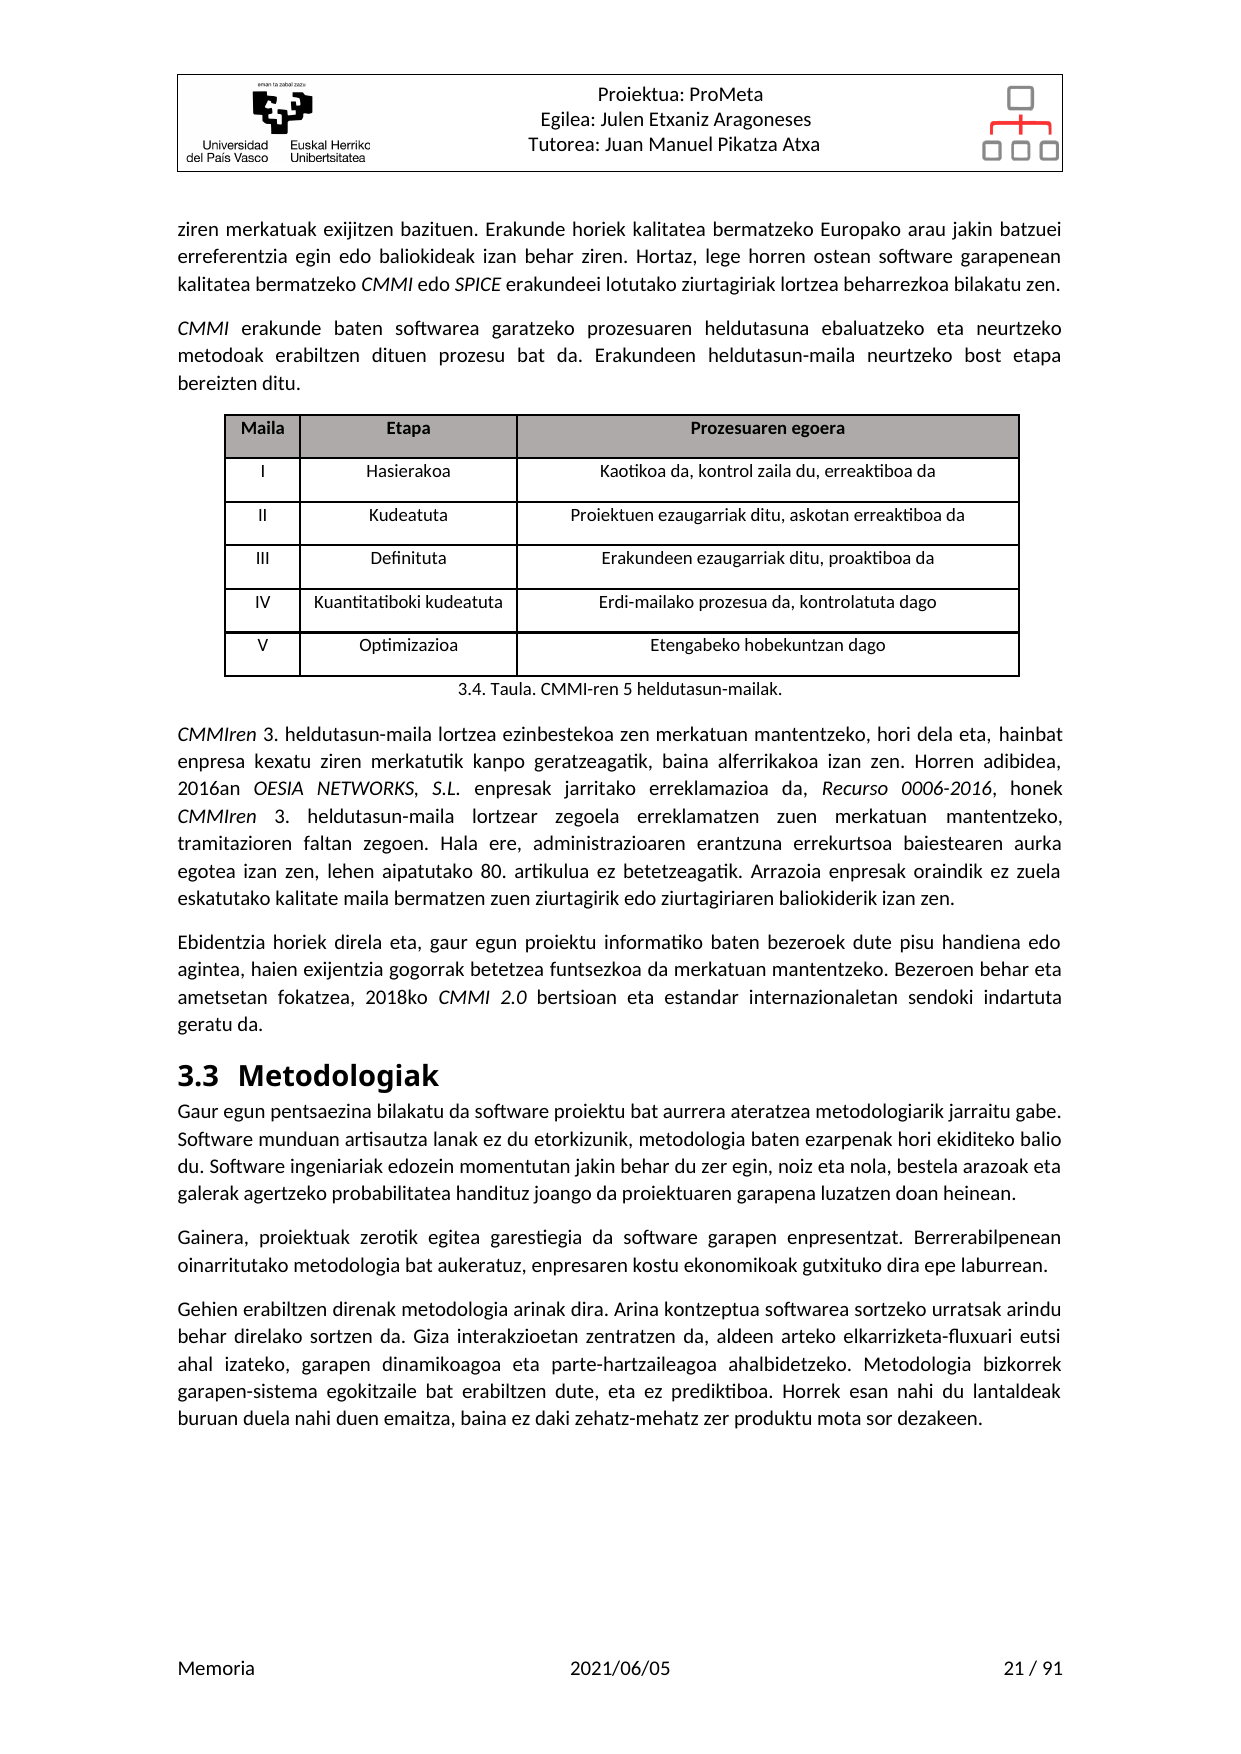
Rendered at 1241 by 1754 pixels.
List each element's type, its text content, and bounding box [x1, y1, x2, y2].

text CMMI erakunde baten softwarea garatzeko prozesuaren heldutasuna ebaluatzeko eta neurtzeko metodoak erabiltzen dituen prozesu bat da. Erakundeen heldutasun-maila neurtzeko bost etapa bereizten ditu. [177, 315, 1063, 395]
table_cell Erakundeen ezaugarriak ditu, proaktiboa da [518, 546, 1018, 588]
text Gehien erabiltzen direnak metodologia arinak dira. Arina kontzeptua softwarea sortzeko urratsak arindu behar direlako sortzen da. Giza interakzioetan zentratzen da, aldeen arteko elkarrizketa-fluxuari eutsi ahal izateko, garapen dinamikoagoa eta parte-hartzaileagoa ahalbidetzeko. Metodologia bizkorrek garapen-sistema egokitzaile bat erabiltzen dute, eta ez prediktiboa. Horrek esan nahi du lantaldeak buruan duela nahi duen emaitza, baina ez daki zehatz-mehatz zer produktu mota sor dezakeen. [177, 1296, 1063, 1431]
picture [182, 80, 370, 162]
table_cell II [226, 503, 299, 544]
table_cell III [226, 546, 299, 588]
text CMMIren 3. heldutasun-maila lortzea ezinbestekoa zen merkatuan mantentzeko, hori dela eta, hainbat enpresa kexatu ziren merkatutik kanpo geratzeagatik, baina alferrikakoa izan zen. Horren adibidea, 2016an OESIA NETWORKS, S.L. enpresak jarritako erreklamazioa da, Recurso 0006-2016, honek CMMIren 3. heldutasun-maila lortzear zegoela erreklamatzen zuen merkatuan mantentzeko, tramitazioren faltan zegoen. Hala ere, administrazioaren erantzuna errekurtsoa baiestearen aurka egotea izan zen, lehen aipatutako 80. artikulua ez betetzeagatik. Arrazoia enpresak oraindik ez zuela eskatutako kalitate maila bermatzen zuen ziurtagirik edo ziurtagiriaren baliokiderik izan zen. [177, 721, 1063, 911]
table_cell Etengabeko hobekuntzan dago [518, 634, 1018, 675]
table_cell I [226, 459, 299, 501]
table_header Prozesuaren egoera [518, 416, 1018, 457]
text Gaur egun pentsaezina bilakatu da software proiektu bat aurrera ateratzea metodologiarik jarraitu gabe. Software munduan artisautza lanak ez du etorkizunik, metodologia baten ezarpenak hori ekiditeko balio du. Software ingeniariak edozein momentutan jakin behar du zer egin, noiz eta nola, bestela arazoak eta galerak agertzeko probabilitatea handituz joango da proiektuaren garapena luzatzen doan heinean. [177, 1098, 1063, 1206]
table_cell Hasierakoa [301, 459, 516, 501]
table_header Maila [226, 416, 299, 457]
text Ebidentzia horiek direla eta, gaur egun proiektu informatiko baten bezeroek dute pisu handiena edo agintea, haien exijentzia gogorrak betetzea funtsezkoa da merkatuan mantentzeko. Bezeroen behar eta ametsetan fokatzea, 2018ko CMMI 2.0 bertsioan eta estandar internazionaletan sendoki indartuta geratu da. [177, 929, 1063, 1037]
picture [978, 80, 1060, 162]
table_cell V [226, 634, 299, 675]
text Gainera, proiektuak zerotik egitea garestiegia da software garapen enpresentzat. Berrerabilpenean oinarritutako metodologia bat aukeratuz, enpresaren kostu ekonomikoak gutxituko dira epe laburrean. [177, 1224, 1063, 1277]
table_cell IV [226, 590, 299, 631]
table_cell Kudeatuta [301, 503, 516, 544]
table_cell Kuantitatiboki kudeatuta [301, 590, 516, 631]
subtitle Metodologiak [177, 1056, 1063, 1095]
table_cell Kaotikoa da, kontrol zaila du, erreaktiboa da [518, 459, 1018, 501]
table_header Etapa [301, 416, 516, 457]
table_cell Optimizazioa [301, 634, 516, 675]
table_cell Definituta [301, 546, 516, 588]
table_cell Erdi-mailako prozesua da, kontrolatuta dago [518, 590, 1018, 631]
table_cell Proiektuen ezaugarriak ditu, askotan erreaktiboa da [518, 503, 1018, 544]
